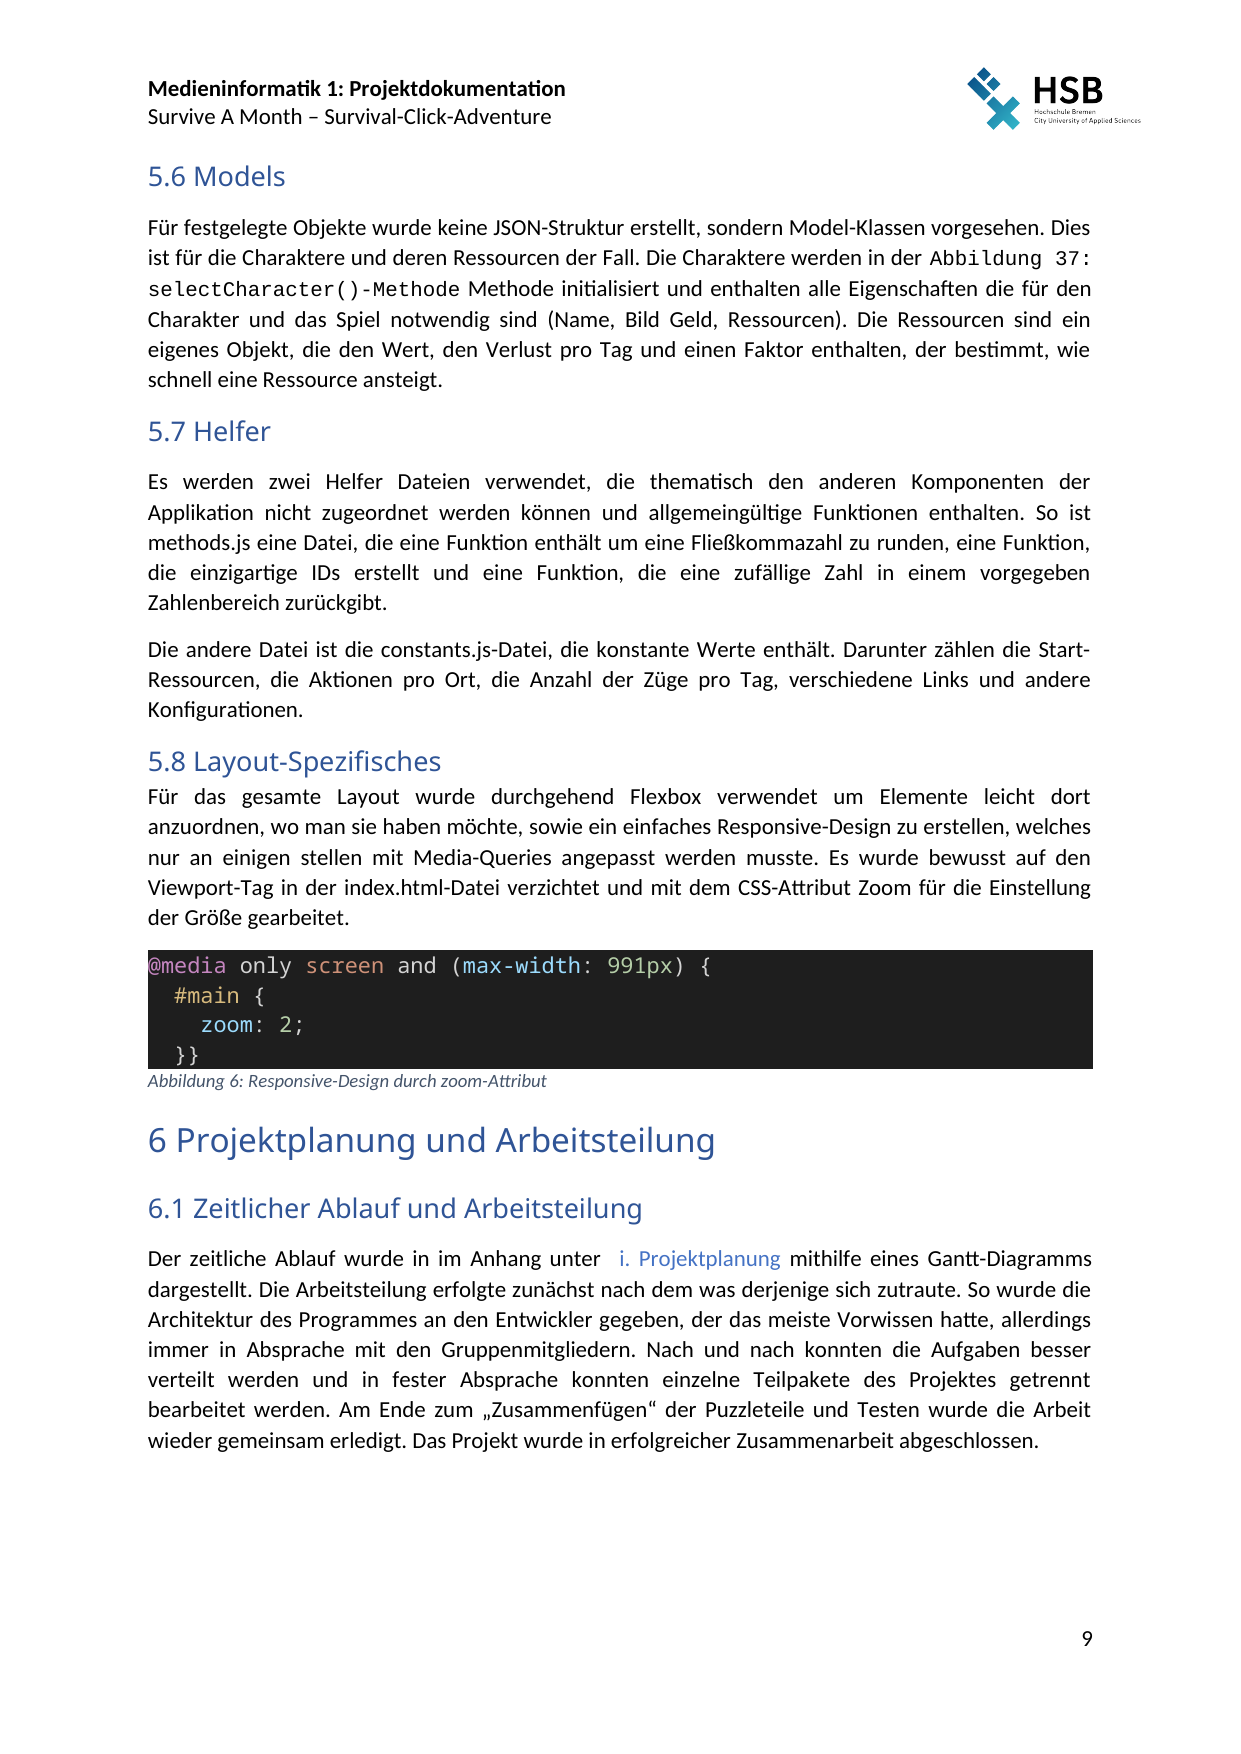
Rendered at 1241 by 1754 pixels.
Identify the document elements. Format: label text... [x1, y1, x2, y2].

subtitle 5.7 Helfer [148, 412, 1093, 449]
text Für das gesamte Layout wurde durchgehend Flexbox verwendet um Elemente leicht dort anzuordnen, wo man sie haben möchte, sowie ein einfaches Responsive-Design zu erstellen, welches nur an einigen stellen mit Media-Queries angepasst werden musste. Es wurde bewusst auf den Viewport-Tag in der index.html-Datei verzichtet und mit dem CSS-Attribut Zoom für die Einstellung der Größe gearbeitet. [148, 782, 1093, 931]
subtitle 6.1 Zeitlicher Ablauf und Arbeitsteilung [148, 1189, 1093, 1226]
text Abbildung 6: Responsive-Design durch zoom-Attribut [148, 1069, 1093, 1092]
text @media only screen and (max-width: 991px) { [148, 950, 1093, 980]
subtitle 5.6 Models [148, 158, 1093, 195]
picture [950, 50, 1158, 147]
text Für festgelegte Objekte wurde keine JSON-Struktur erstellt, sondern Model-Klassen vorgesehen. Dies ist für die Charaktere und deren Ressourcen der Fall. Die Charaktere werden in der Abbildung 37: selectCharacter()-Methode Methode initialisiert und enthalten alle Eigenschaften die für den Charakter und das Spiel notwendig sind (Name, Bild Geld, Ressourcen). Die Ressourcen sind ein eigenes Objekt, die den Wert, den Verlust pro Tag und einen Faktor enthalten, der bestimmt, wie schnell eine Ressource ansteigt. [148, 213, 1093, 393]
subtitle 5.8 Layout-Spezifisches [148, 742, 1093, 779]
text zoom: 2; [148, 1009, 1093, 1039]
text Die andere Datei ist die constants.js-Datei, die konstante Werte enthält. Darunter zählen die Start-Ressourcen, die Aktionen pro Ort, die Anzahl der Züge pro Tag, verschiedene Links und andere Konfigurationen. [148, 635, 1093, 723]
text #main { [148, 980, 1093, 1009]
text Es werden zwei Helfer Dateien verwendet, die thematisch den anderen Komponenten der Applikation nicht zugeordnet werden können und allgemeingültige Funktionen enthalten. So ist methods.js eine Datei, die eine Funktion enthält um eine Fließkommazahl zu runden, eine Funktion, die einzigartige IDs erstellt und eine Funktion, die eine zufällige Zahl in einem vorgegeben Zahlenbereich zurückgibt. [148, 467, 1093, 616]
text Der zeitliche Ablauf wurde in im Anhang unter i. Projektplanung mithilfe eines Gantt-Diagramms dargestellt. Die Arbeitsteilung erfolgte zunächst nach dem was derjenige sich zutraute. So wurde die Architektur des Programmes an den Entwickler gegeben, der das meiste Vorwissen hatte, allerdings immer in Absprache mit den Gruppenmitgliedern. Nach und nach konnten die Aufgaben besser verteilt werden und in fester Absprache konnten einzelne Teilpakete des Projektes getrennt bearbeitet werden. Am Ende zum „Zusammenfügen“ der Puzzleteile und Testen wurde die Arbeit wieder gemeinsam erledigt. Das Projekt wurde in erfolgreicher Zusammenarbeit abgeschlossen. [148, 1244, 1093, 1454]
subtitle 6 Projektplanung und Arbeitsteilung [148, 1117, 1093, 1162]
text }} [148, 1039, 1093, 1069]
